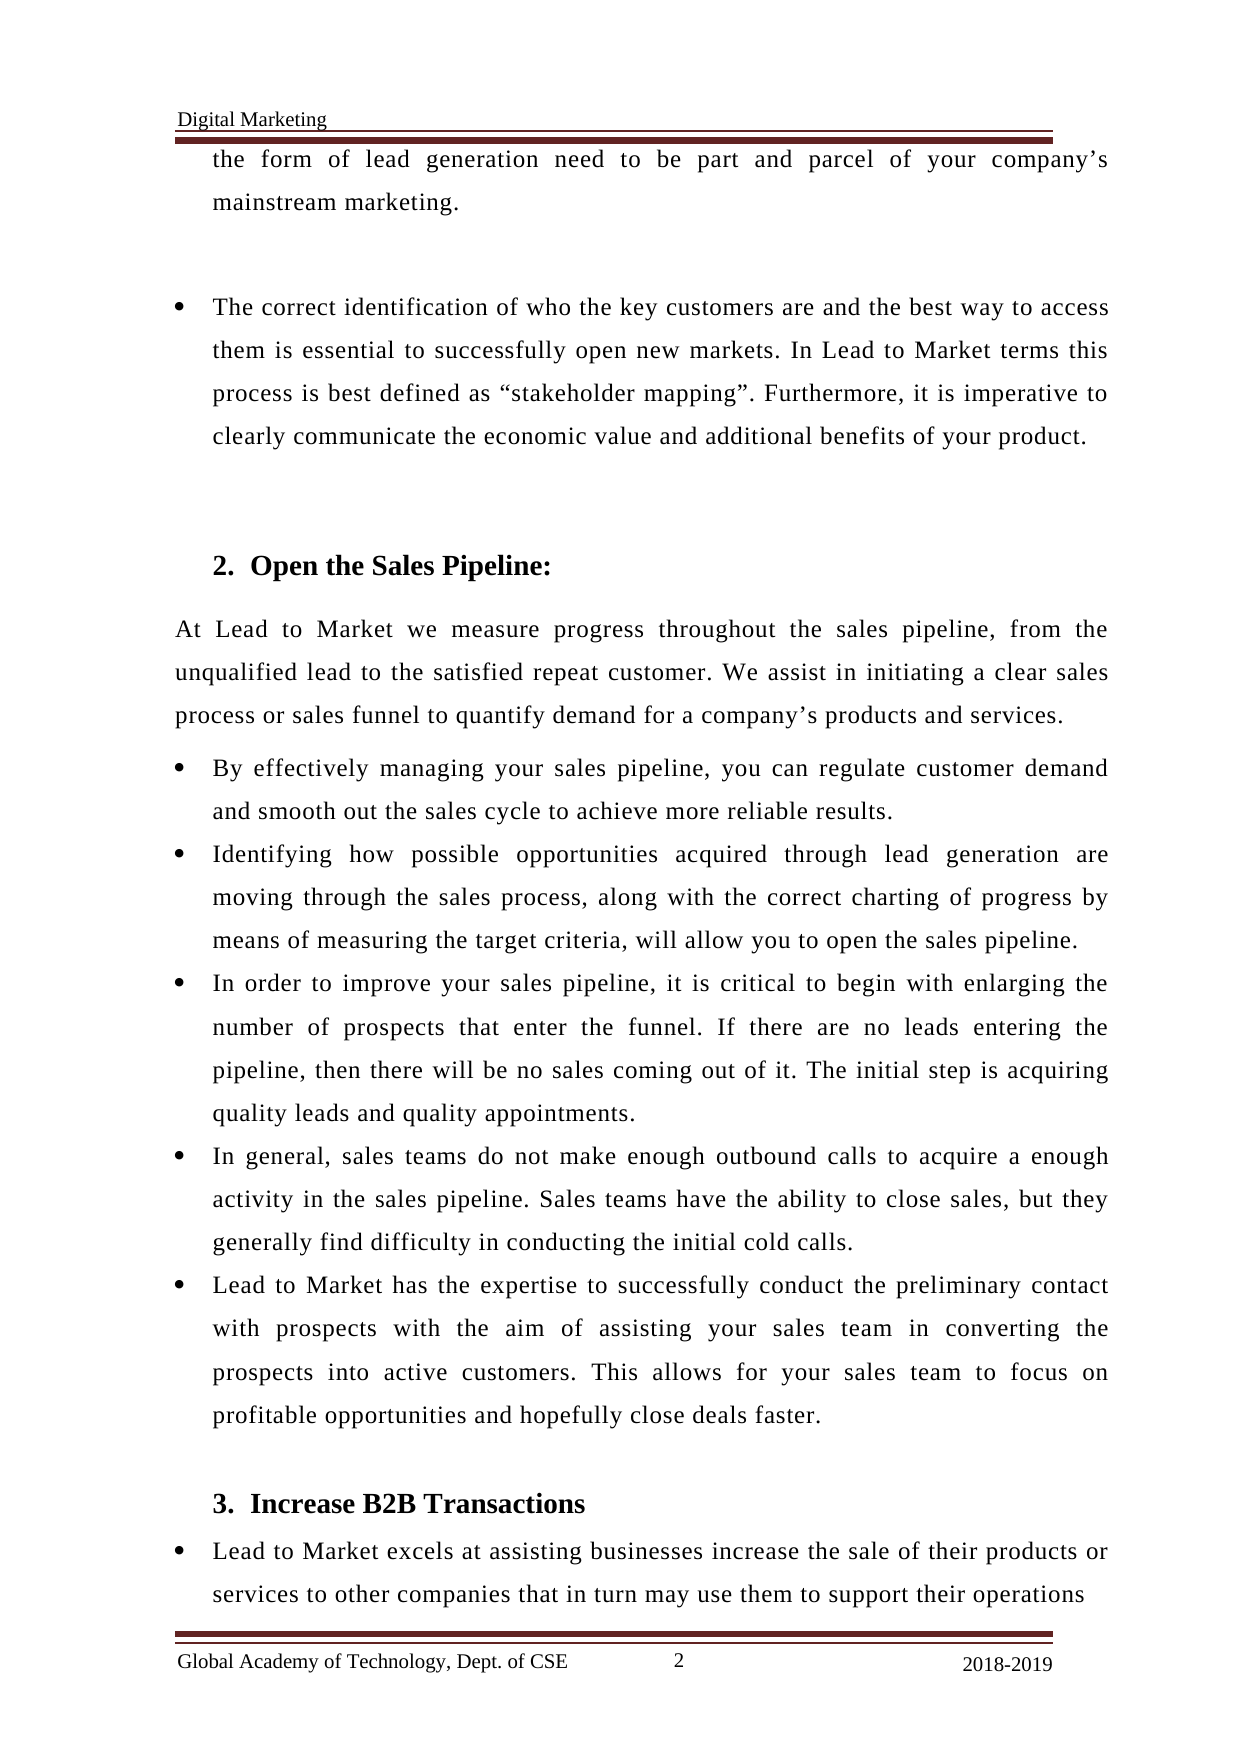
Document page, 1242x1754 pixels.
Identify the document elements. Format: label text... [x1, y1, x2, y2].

list Increase B2B Transactions [212, 1486, 1110, 1519]
list Lead to Market excels at assisting businesses increase the sale of their products or services to other companies that in turn may use them to support their operations [175, 1536, 1110, 1608]
list In general, sales teams do not make enough outbound calls to acquire a enough activity in the sales pipeline. Sales teams have the ability to close sales, but they generally find difficulty in conducting the initial cold calls. [175, 1141, 1110, 1256]
text At Lead to Market we measure progress throughout the sales pipeline, from the unqualified lead to the satisfied repeat customer. We assist in initiating a clear sales process or sales funnel to quantify demand for a company’s products and services. [175, 614, 1110, 729]
list Identifying how possible opportunities acquired through lead generation are moving through the sales process, along with the correct charting of progress by means of measuring the target criteria, will allow you to open the sales pipeline. [175, 839, 1110, 954]
list The correct identification of who the key customers are and the best way to access them is essential to successfully open new markets. In Lead to Market terms this process is best defined as “stakeholder mapping”. Furthermore, it is imperative to clearly communicate the economic value and additional benefits of your product. [175, 292, 1110, 450]
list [175, 144, 1110, 216]
list Lead to Market has the expertise to successfully conduct the preliminary contact with prospects with the aim of assisting your sales team in converting the prospects into active customers. This allows for your sales team to focus on profitable opportunities and hopefully close deals faster. [175, 1270, 1110, 1428]
list By effectively managing your sales pipeline, you can regulate customer demand and smooth out the sales cycle to achieve more reliable results. [175, 753, 1110, 825]
list Open the Sales Pipeline: [212, 548, 1110, 582]
list In order to improve your sales pipeline, it is critical to begin with enlarging the number of prospects that enter the funnel. If there are no leads entering the pipeline, then there will be no sales coming out of it. The initial step is acquiring quality leads and quality appointments. [175, 968, 1110, 1127]
